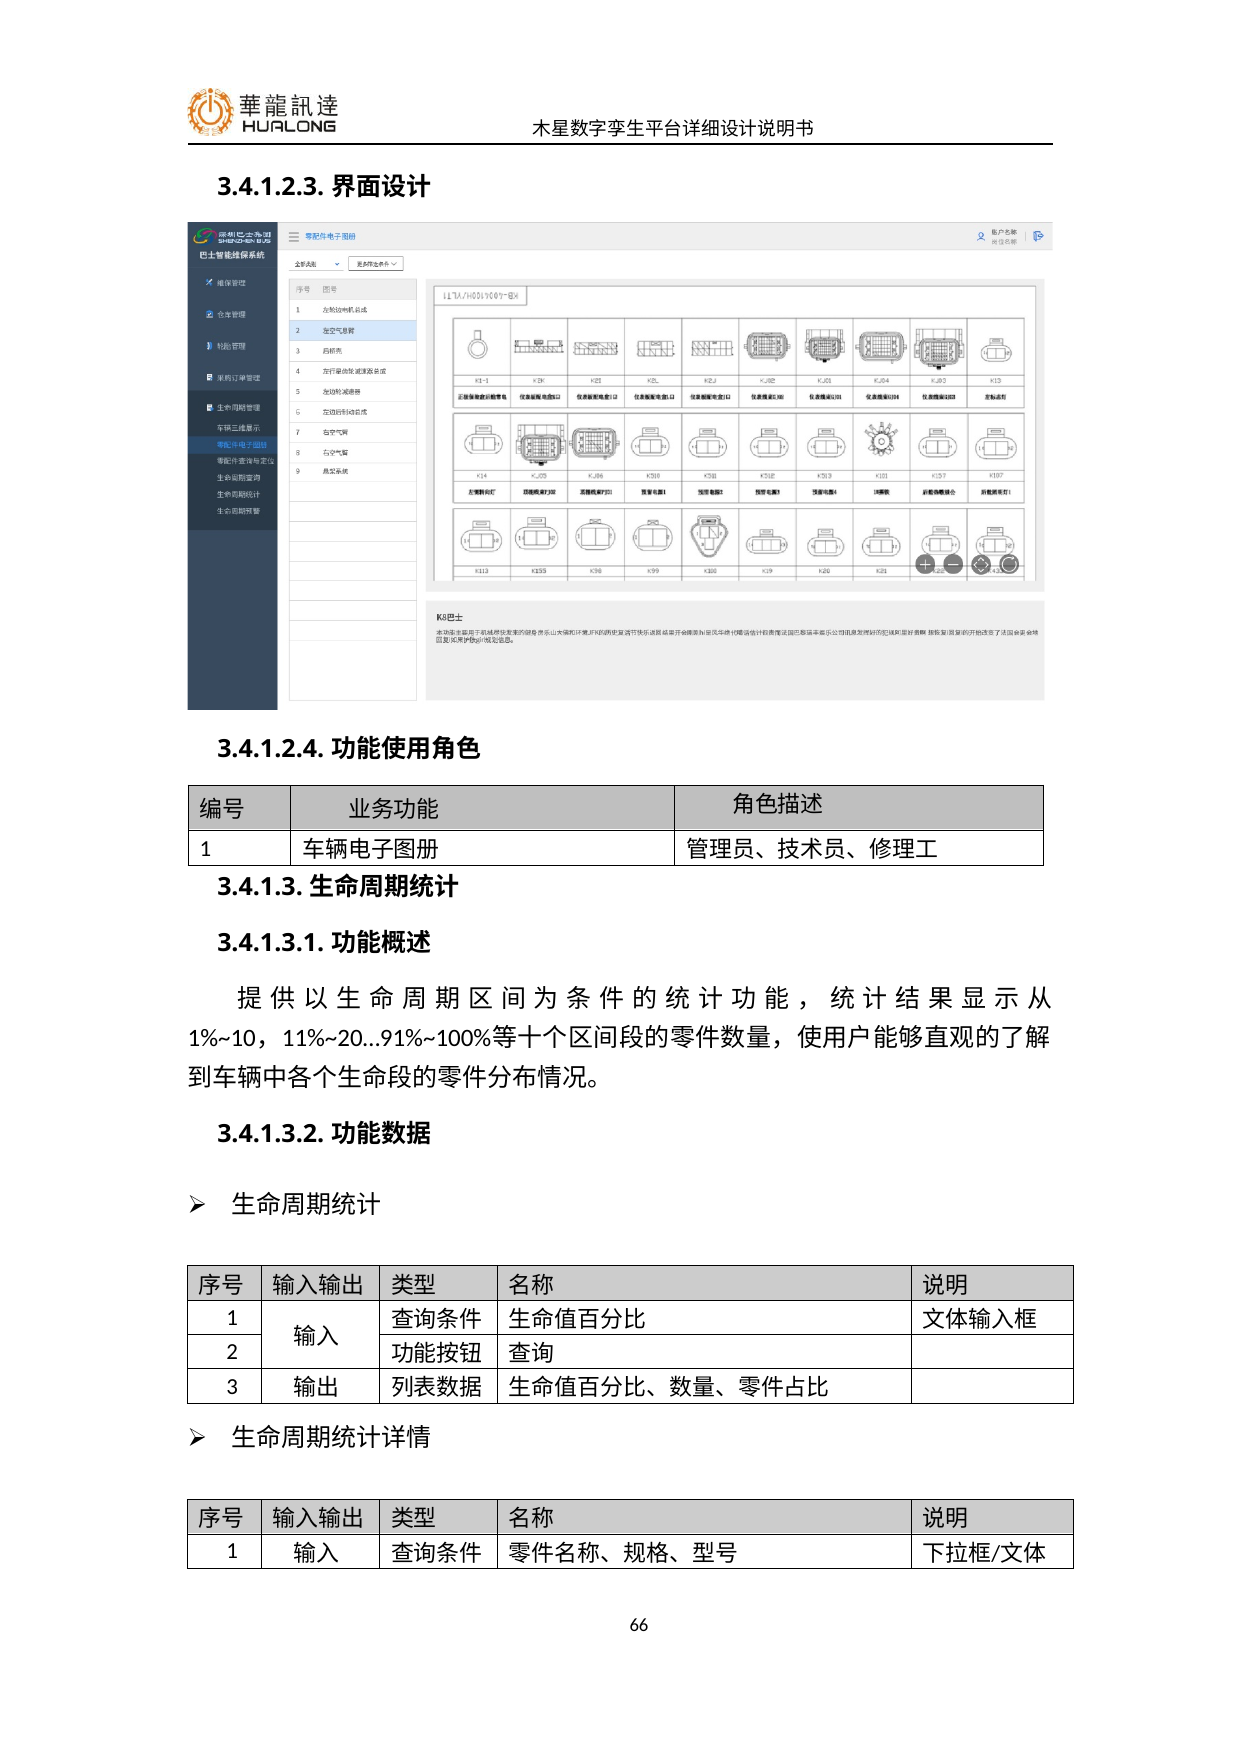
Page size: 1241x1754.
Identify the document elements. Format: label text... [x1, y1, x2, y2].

subtitle 功能概述 [217, 922, 1053, 958]
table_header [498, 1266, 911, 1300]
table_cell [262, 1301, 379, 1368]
list 生命周期统计详情 [187, 1404, 1028, 1468]
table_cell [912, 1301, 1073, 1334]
subtitle 生命周期统计 [217, 866, 1053, 902]
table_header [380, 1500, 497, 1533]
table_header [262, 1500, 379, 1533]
text 提供以生命周期区间为条件的统计功能，统计结果显示从1%~10，11%~20…91%~100%等十个区间段的零件数量，使用户能够直观的了解到车辆中各个生命段的零件分布情况。 [187, 978, 1053, 1094]
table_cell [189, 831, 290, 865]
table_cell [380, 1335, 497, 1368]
subtitle 功能使用角色 [217, 728, 1053, 765]
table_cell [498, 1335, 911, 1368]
subtitle 功能数据 [217, 1114, 1053, 1150]
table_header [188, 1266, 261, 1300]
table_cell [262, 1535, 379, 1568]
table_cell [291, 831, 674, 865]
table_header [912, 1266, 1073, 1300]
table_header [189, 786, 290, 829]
picture [187, 88, 338, 136]
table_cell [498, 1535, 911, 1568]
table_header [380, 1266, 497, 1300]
picture [187, 222, 1053, 710]
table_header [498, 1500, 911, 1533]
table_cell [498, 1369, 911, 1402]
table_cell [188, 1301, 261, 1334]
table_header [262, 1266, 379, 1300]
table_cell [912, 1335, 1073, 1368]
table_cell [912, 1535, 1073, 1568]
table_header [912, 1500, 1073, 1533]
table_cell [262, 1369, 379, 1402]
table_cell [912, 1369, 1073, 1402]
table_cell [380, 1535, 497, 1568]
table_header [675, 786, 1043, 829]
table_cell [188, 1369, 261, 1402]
subtitle 界面设计 [217, 167, 1053, 203]
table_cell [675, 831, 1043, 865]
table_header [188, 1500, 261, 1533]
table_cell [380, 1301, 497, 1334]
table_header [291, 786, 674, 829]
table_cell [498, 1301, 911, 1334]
list 生命周期统计 [187, 1170, 1028, 1235]
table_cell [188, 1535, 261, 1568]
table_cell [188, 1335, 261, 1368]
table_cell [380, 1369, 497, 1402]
